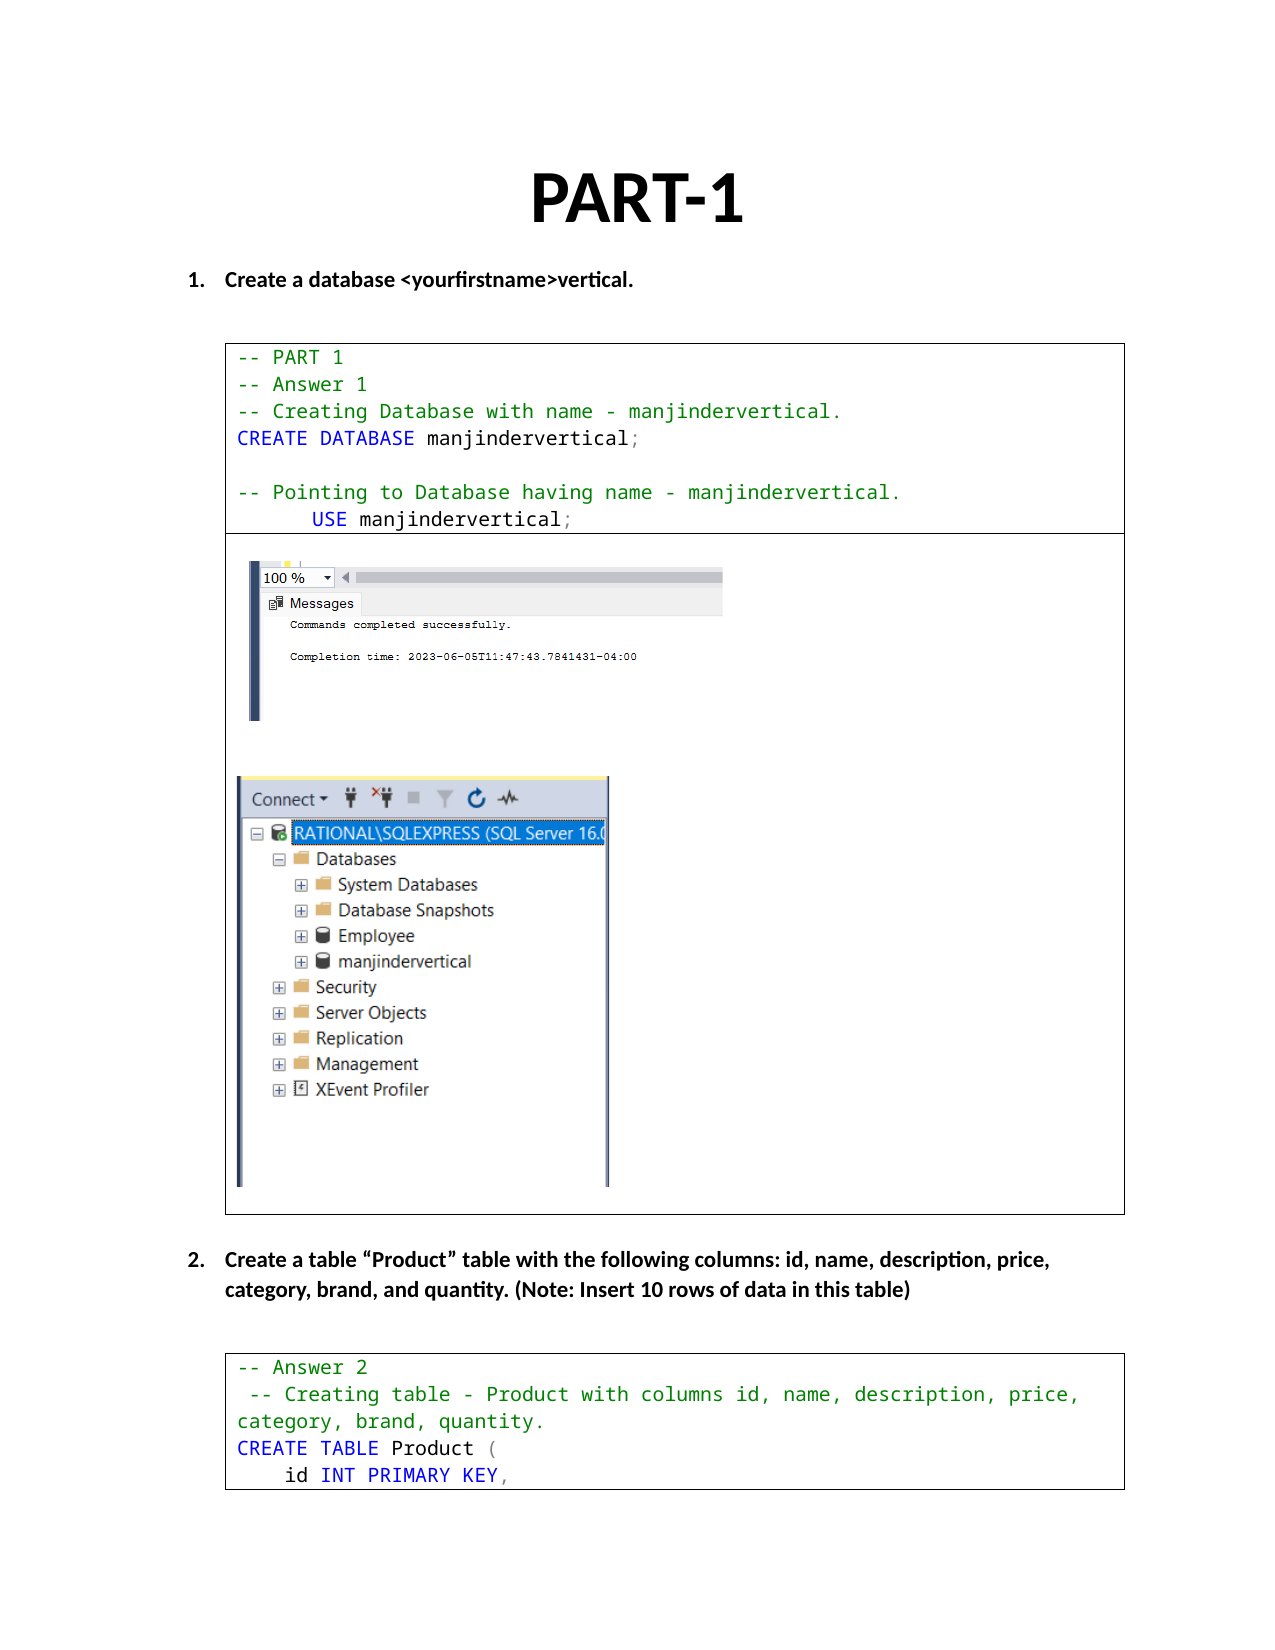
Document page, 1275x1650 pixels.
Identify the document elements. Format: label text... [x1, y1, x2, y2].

picture [236, 776, 610, 1187]
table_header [226, 1354, 1124, 1488]
list Create a database <yourfirstname>vertical. [187, 266, 1125, 293]
list Create a table “Product” table with the following columns: id, name, description, price, category, brand, and quantity. (Note: Insert 10 rows of data in this table) [187, 1245, 1125, 1303]
table_header -- PART 1 -- Answer 1 -- Creating Database with name - manjindervertical. CREATE DATABASE manjindervertical; -- Pointing to Database having name - manjindervertical. USE manjindervertical; [226, 344, 1124, 532]
picture [236, 561, 723, 721]
text PART-1 [150, 150, 1125, 242]
table_cell [226, 534, 1124, 1214]
